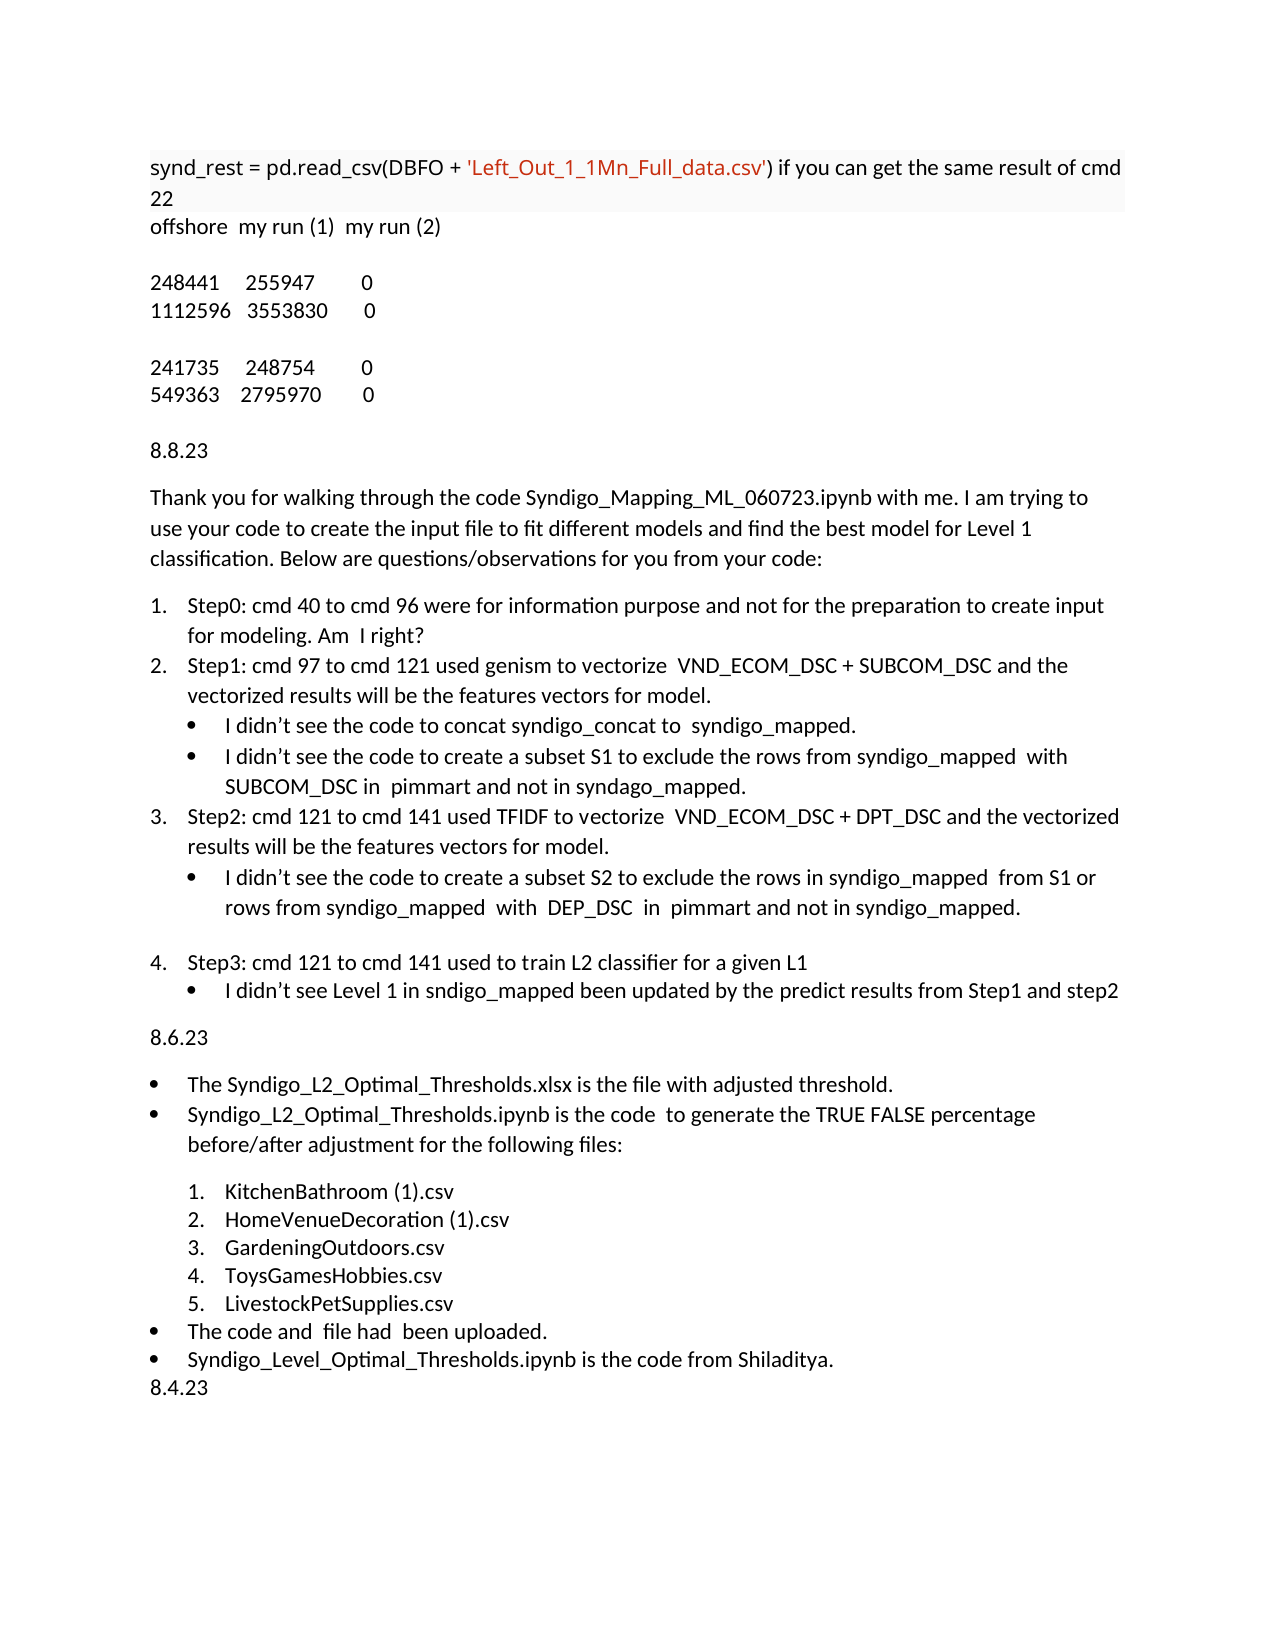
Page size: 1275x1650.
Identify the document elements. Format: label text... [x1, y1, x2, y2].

list Step0: cmd 40 to cmd 96 were for information purpose and not for the preparation to create input for modeling. Am I right? [150, 591, 1125, 649]
list GardeningOutdoors.csv [187, 1233, 1125, 1261]
list Syndigo_L2_Optimal_Thresholds.ipynb is the code to generate the TRUE FALSE percentage before/after adjustment for the following files: [150, 1100, 1125, 1158]
list ToysGamesHobbies.csv [187, 1261, 1125, 1289]
list KitchenBathroom (1).csv [187, 1177, 1125, 1205]
list The code and file had been uploaded. [150, 1317, 1125, 1345]
list I didn’t see the code to concat syndigo_concat to syndigo_mapped. [187, 712, 1125, 740]
text 241735 248754 0 [150, 353, 1125, 381]
text synd_rest = pd.read_csv(DBFO + 'Left_Out_1_1Mn_Full_data.csv') if you can get the same result of cmd 22 [150, 150, 1125, 212]
list The Syndigo_L2_Optimal_Thresholds.xlsx is the file with adjusted threshold. [150, 1070, 1125, 1098]
list I didn’t see the code to create a subset S1 to exclude the rows from syndigo_mapped with SUBCOM_DSC in pimmart and not in syndago_mapped. [187, 742, 1125, 800]
list HomeVenueDecoration (1).csv [187, 1205, 1125, 1233]
list LivestockPetSupplies.csv [187, 1289, 1125, 1317]
list Step1: cmd 97 to cmd 121 used genism to vectorize VND_ECOM_DSC + SUBCOM_DSC and the vectorized results will be the features vectors for model. [150, 651, 1125, 709]
text offshore my run (1) my run (2) [150, 212, 1125, 241]
subtitle Step3: cmd 121 to cmd 141 used to train L2 classifier for a given L1 [150, 948, 1125, 976]
text 1112596 3553830 0 [150, 297, 1125, 324]
list I didn’t see Level 1 in sndigo_mapped been updated by the predict results from Step1 and step2 [187, 976, 1125, 1004]
text 248441 255947 0 [150, 268, 1125, 297]
text 8.6.23 [150, 1023, 1125, 1051]
text 8.8.23 [150, 437, 1125, 465]
text 549363 2795970 0 [150, 381, 1125, 409]
list Step2: cmd 121 to cmd 141 used TFIDF to vectorize VND_ECOM_DSC + DPT_DSC and the vectorized results will be the features vectors for model. [150, 802, 1125, 861]
list I didn’t see the code to create a subset S2 to exclude the rows in syndigo_mapped from S1 or rows from syndigo_mapped with DEP_DSC in pimmart and not in syndigo_mapped. [187, 863, 1125, 921]
text Thank you for walking through the code Syndigo_Mapping_ML_060723.ipynb with me. I am trying to use your code to create the input file to fit different models and find the best model for Level 1 classification. Below are questions/observations for you from your code: [150, 483, 1125, 572]
list Syndigo_Level_Optimal_Thresholds.ipynb is the code from Shiladitya. [150, 1345, 1125, 1373]
text 8.4.23 [150, 1373, 1125, 1401]
